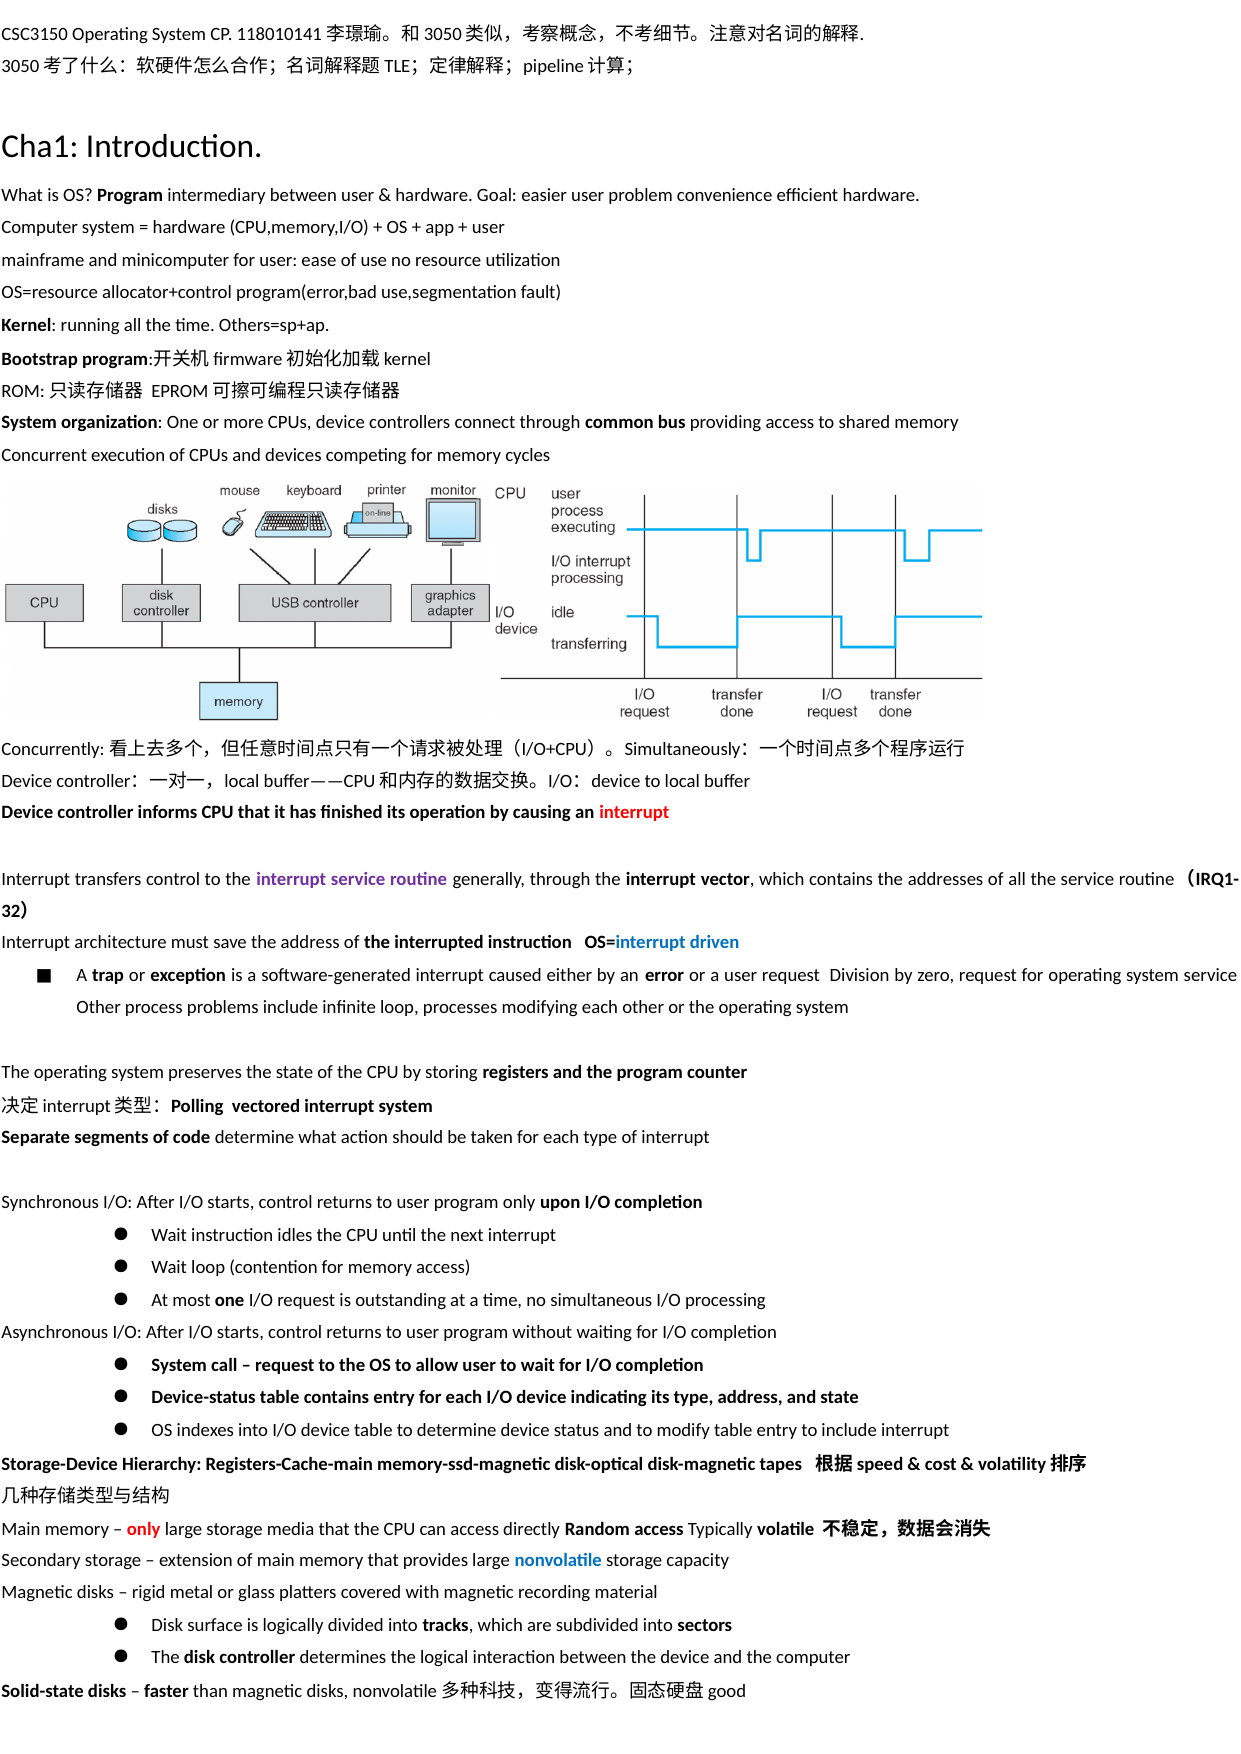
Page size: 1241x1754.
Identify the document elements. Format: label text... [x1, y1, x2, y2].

text Interrupt transfers control to the interrupt service routine generally, through the interrupt vector, which contains the addresses of all the service routine（IRQ1-32） [1, 861, 1239, 926]
picture [1, 479, 985, 723]
text Concurrent execution of CPUs and devices competing for memory cycles [1, 438, 1239, 471]
text 几种存储类型与结构 [1, 1478, 1239, 1511]
text Main memory – only large storage media that the CPU can access directly Random access Typically volatile 不稳定，数据会消失 [1, 1511, 1239, 1543]
list Wait instruction idles the CPU until the next interrupt [114, 1218, 1239, 1251]
text Synchronous I/O: After I/O starts, control returns to user program only upon I/O completion [1, 1186, 1239, 1218]
text 3050考了什么：软硬件怎么合作；名词解释题TLE；定律解释；pipeline计算； [1, 48, 1239, 81]
list At most one I/O request is outstanding at a time, no simultaneous I/O processing [114, 1283, 1239, 1316]
text Concurrently: 看上去多个，但任意时间点只有一个请求被处理（I/O+CPU）。Simultaneously：一个时间点多个程序运行 [1, 731, 1239, 763]
text Device controller：一对一，local buffer——CPU和内存的数据交换。I/O：device to local buffer [1, 763, 1239, 796]
text Computer system = hardware (CPU,memory,I/O) + OS + app + user [1, 211, 1239, 243]
text The operating system preserves the state of the CPU by storing registers and the program counter [1, 1056, 1239, 1088]
list Disk surface is logically divided into tracks, which are subdivided into sectors [114, 1608, 1239, 1641]
text Solid-state disks – faster than magnetic disks, nonvolatile 多种科技，变得流行。固态硬盘good [1, 1673, 1239, 1706]
text CSC3150 Operating System CP. 118010141 李璟瑜。和3050类似，考察概念，不考细节。注意对名词的解释. [1, 16, 1239, 48]
text Cha1: Introduction. [1, 113, 1239, 178]
list Wait loop (contention for memory access) [114, 1251, 1239, 1283]
text What is OS? Program intermediary between user & hardware. Goal: easier user problem convenience efficient hardware. [1, 178, 1239, 211]
list A trap or exception is a software-generated interrupt caused either by an error or a user request Division by zero, request for operating system service Other process problems include infinite loop, processes modifying each other or the operating system [39, 958, 1239, 1023]
text Bootstrap program:开关机firmware初始化加载kernel [1, 341, 1239, 373]
text 决定interrupt类型：Polling vectored interrupt system [1, 1088, 1239, 1121]
text Device controller informs CPU that it has finished its operation by causing an interrupt [1, 796, 1239, 828]
list OS indexes into I/O device table to determine device status and to modify table entry to include interrupt [114, 1413, 1239, 1446]
text Kernel: running all the time. Others=sp+ap. [1, 308, 1239, 341]
text OS=resource allocator+control program(error,bad use,segmentation fault) [1, 276, 1239, 308]
text mainframe and minicomputer for user: ease of use no resource utilization [1, 243, 1239, 276]
list The disk controller determines the logical interaction between the device and the computer [114, 1641, 1239, 1673]
text Separate segments of code determine what action should be taken for each type of interrupt [1, 1121, 1239, 1153]
list Device-status table contains entry for each I/O device indicating its type, address, and state [114, 1381, 1239, 1413]
text ROM: 只读存储器 EPROM可擦可编程只读存储器 [1, 373, 1239, 406]
text Secondary storage – extension of main memory that provides large nonvolatile storage capacity [1, 1543, 1239, 1576]
list System call – request to the OS to allow user to wait for I/O completion [114, 1348, 1239, 1381]
text Asynchronous I/O: After I/O starts, control returns to user program without waiting for I/O completion [1, 1316, 1239, 1348]
text Interrupt architecture must save the address of the interrupted instruction OS=interrupt driven [1, 926, 1239, 958]
text System organization: One or more CPUs, device controllers connect through common bus providing access to shared memory [1, 406, 1239, 438]
text Storage-Device Hierarchy: Registers-Cache-main memory-ssd-magnetic disk-optical disk-magnetic tapes 根据speed & cost & volatility排序 [1, 1446, 1239, 1478]
text Magnetic disks – rigid metal or glass platters covered with magnetic recording material [1, 1576, 1239, 1608]
